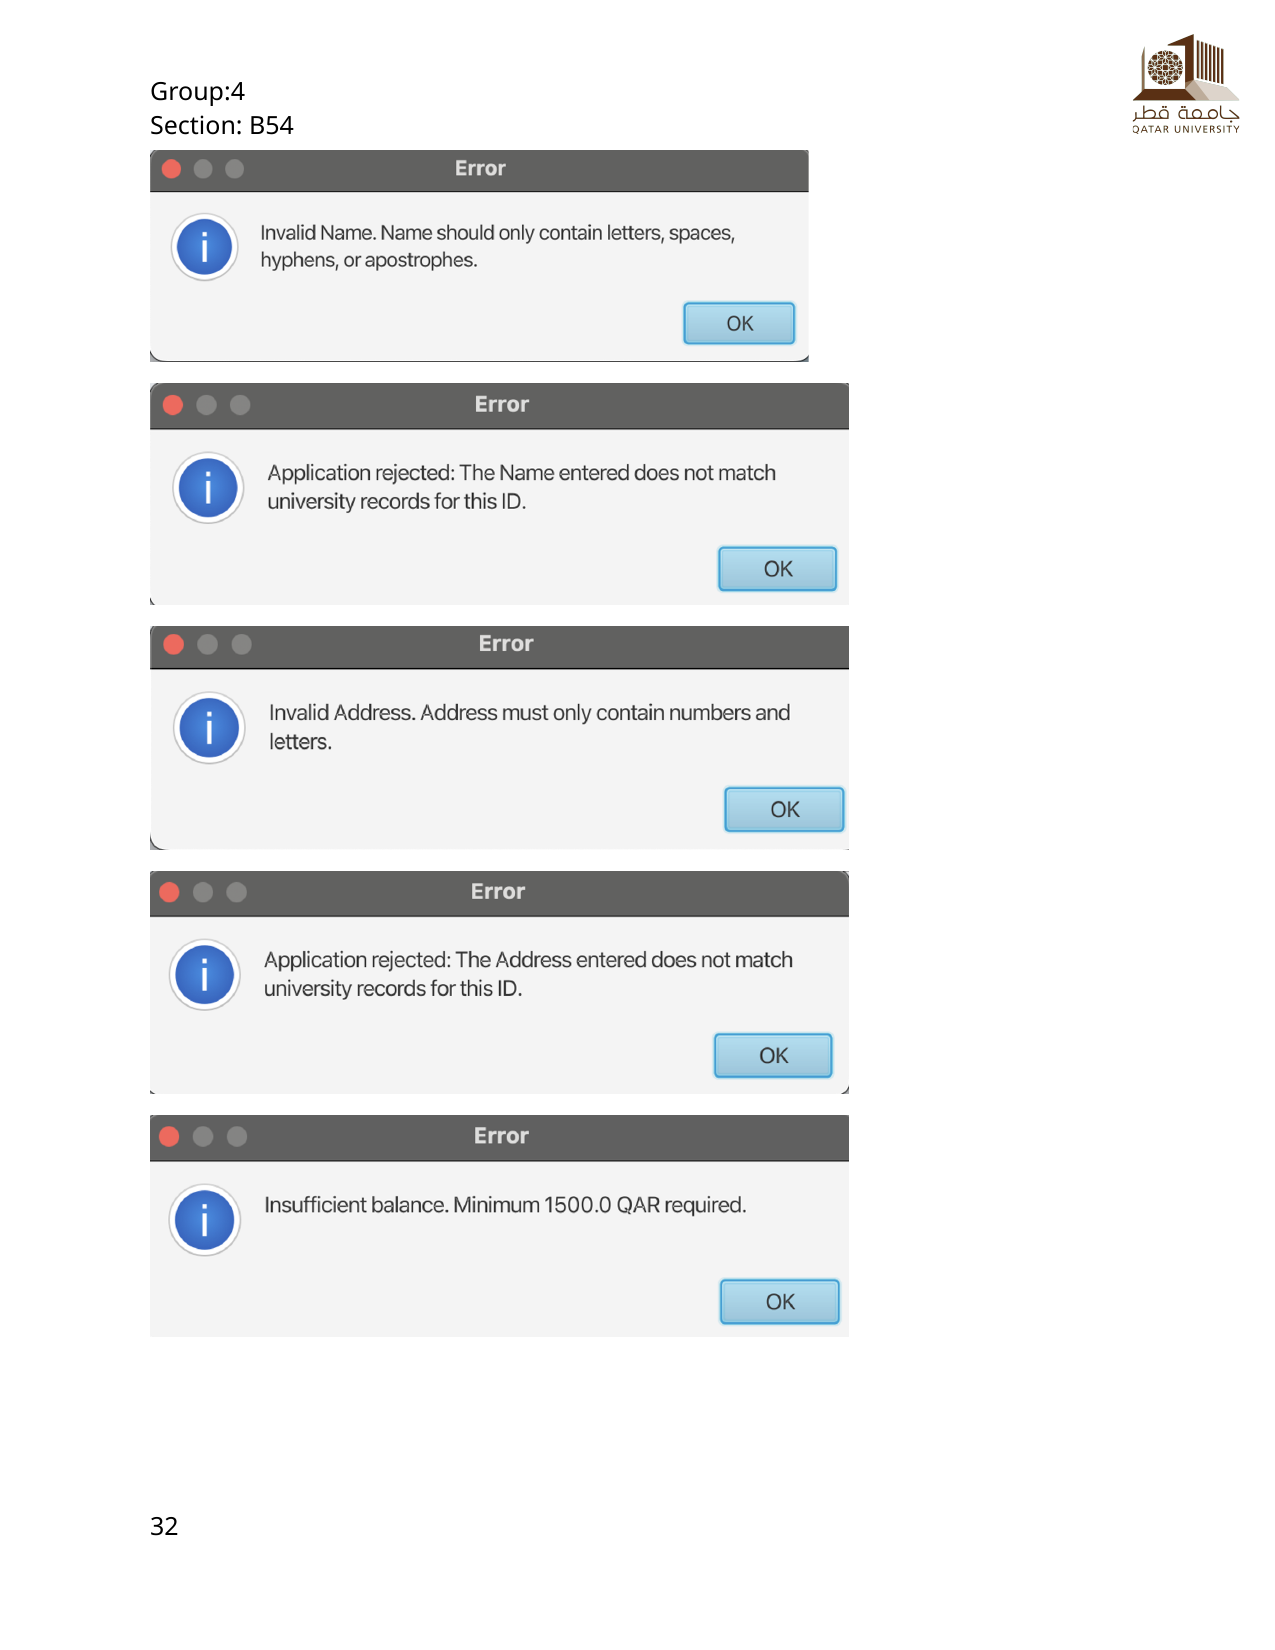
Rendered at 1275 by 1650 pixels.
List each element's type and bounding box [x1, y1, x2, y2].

picture [150, 626, 849, 850]
picture [1132, 34, 1240, 134]
picture [150, 871, 849, 1094]
picture [150, 150, 809, 362]
picture [150, 1115, 849, 1337]
picture [150, 383, 849, 605]
